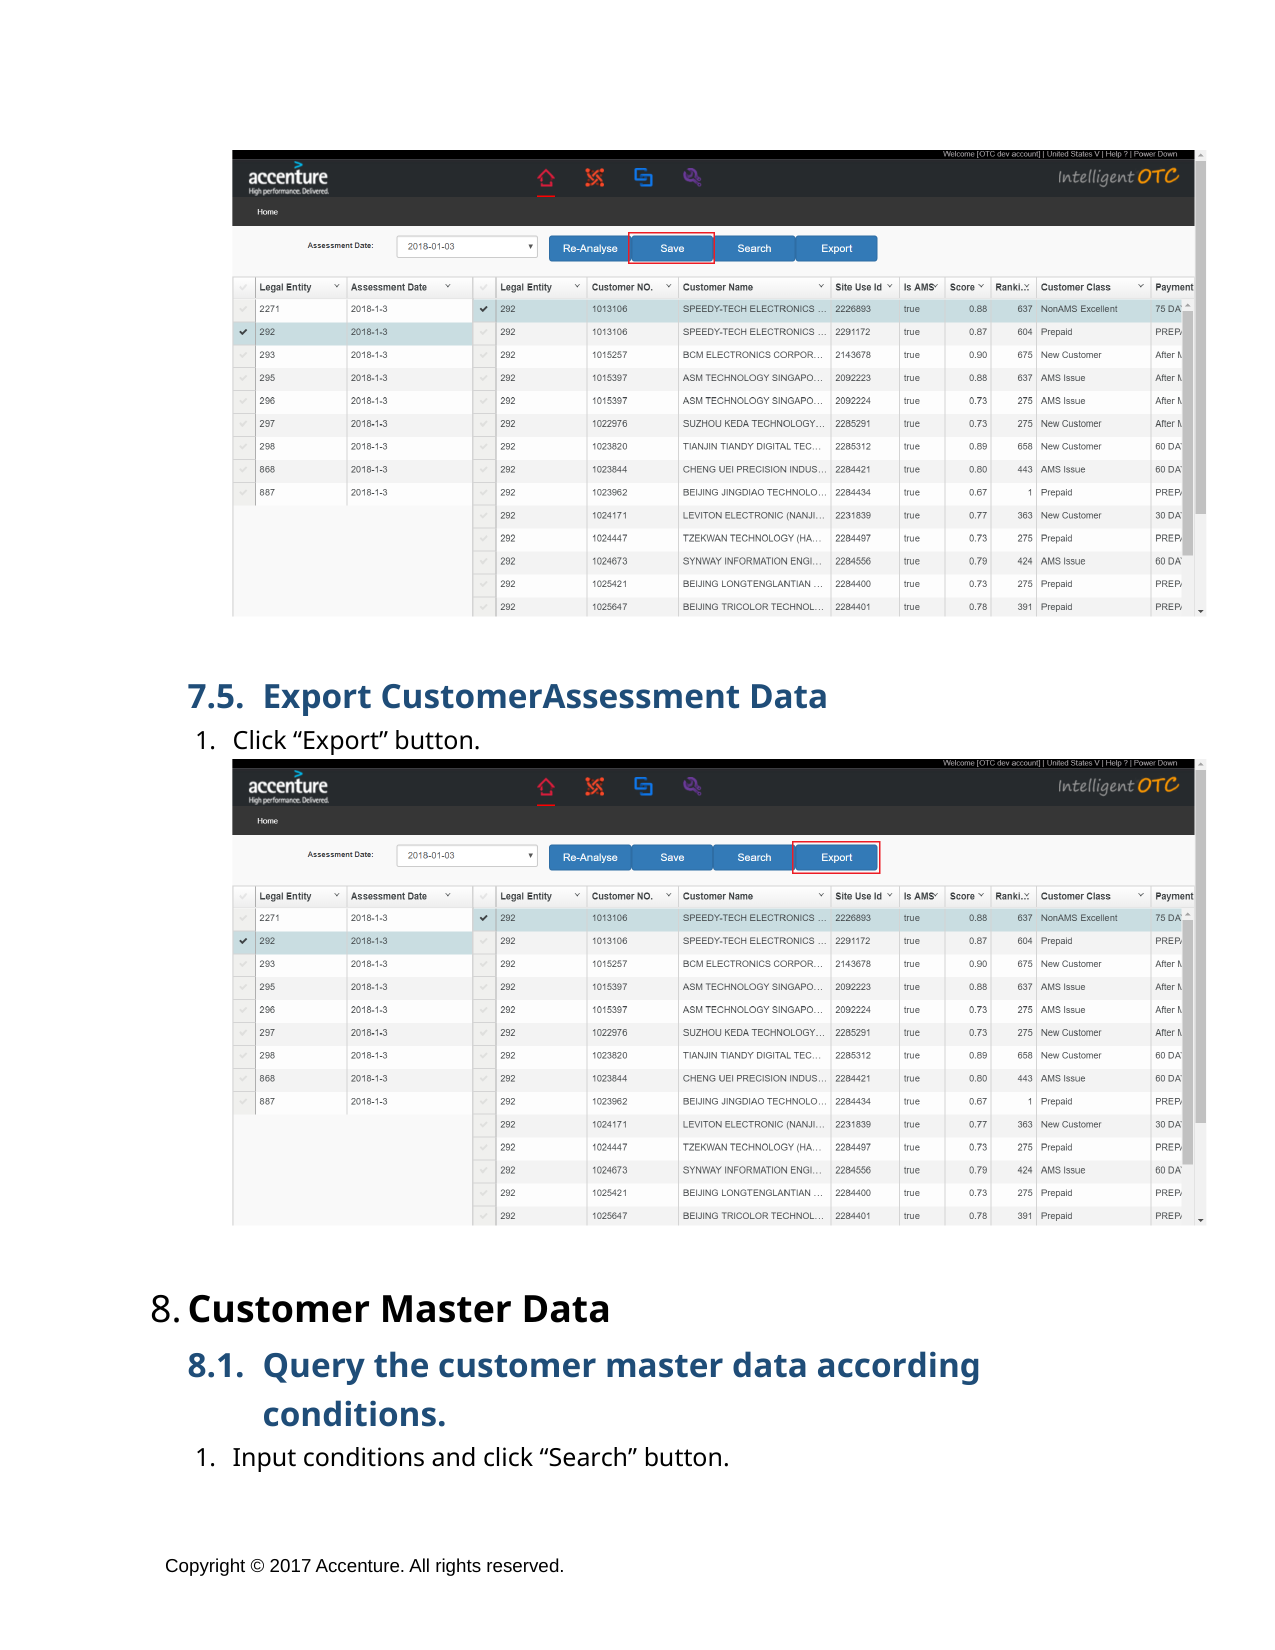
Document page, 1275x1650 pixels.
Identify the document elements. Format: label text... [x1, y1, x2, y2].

list Input conditions and click “Search” button. [195, 1439, 1125, 1474]
subtitle Customer Master Data [150, 1282, 1125, 1333]
picture [232, 150, 1207, 618]
subtitle Query the customer master data according conditions. [187, 1342, 1125, 1436]
subtitle Export CustomerAssessment Data [187, 673, 1125, 719]
list Click “Export” button. [195, 722, 1125, 756]
picture [232, 759, 1207, 1227]
